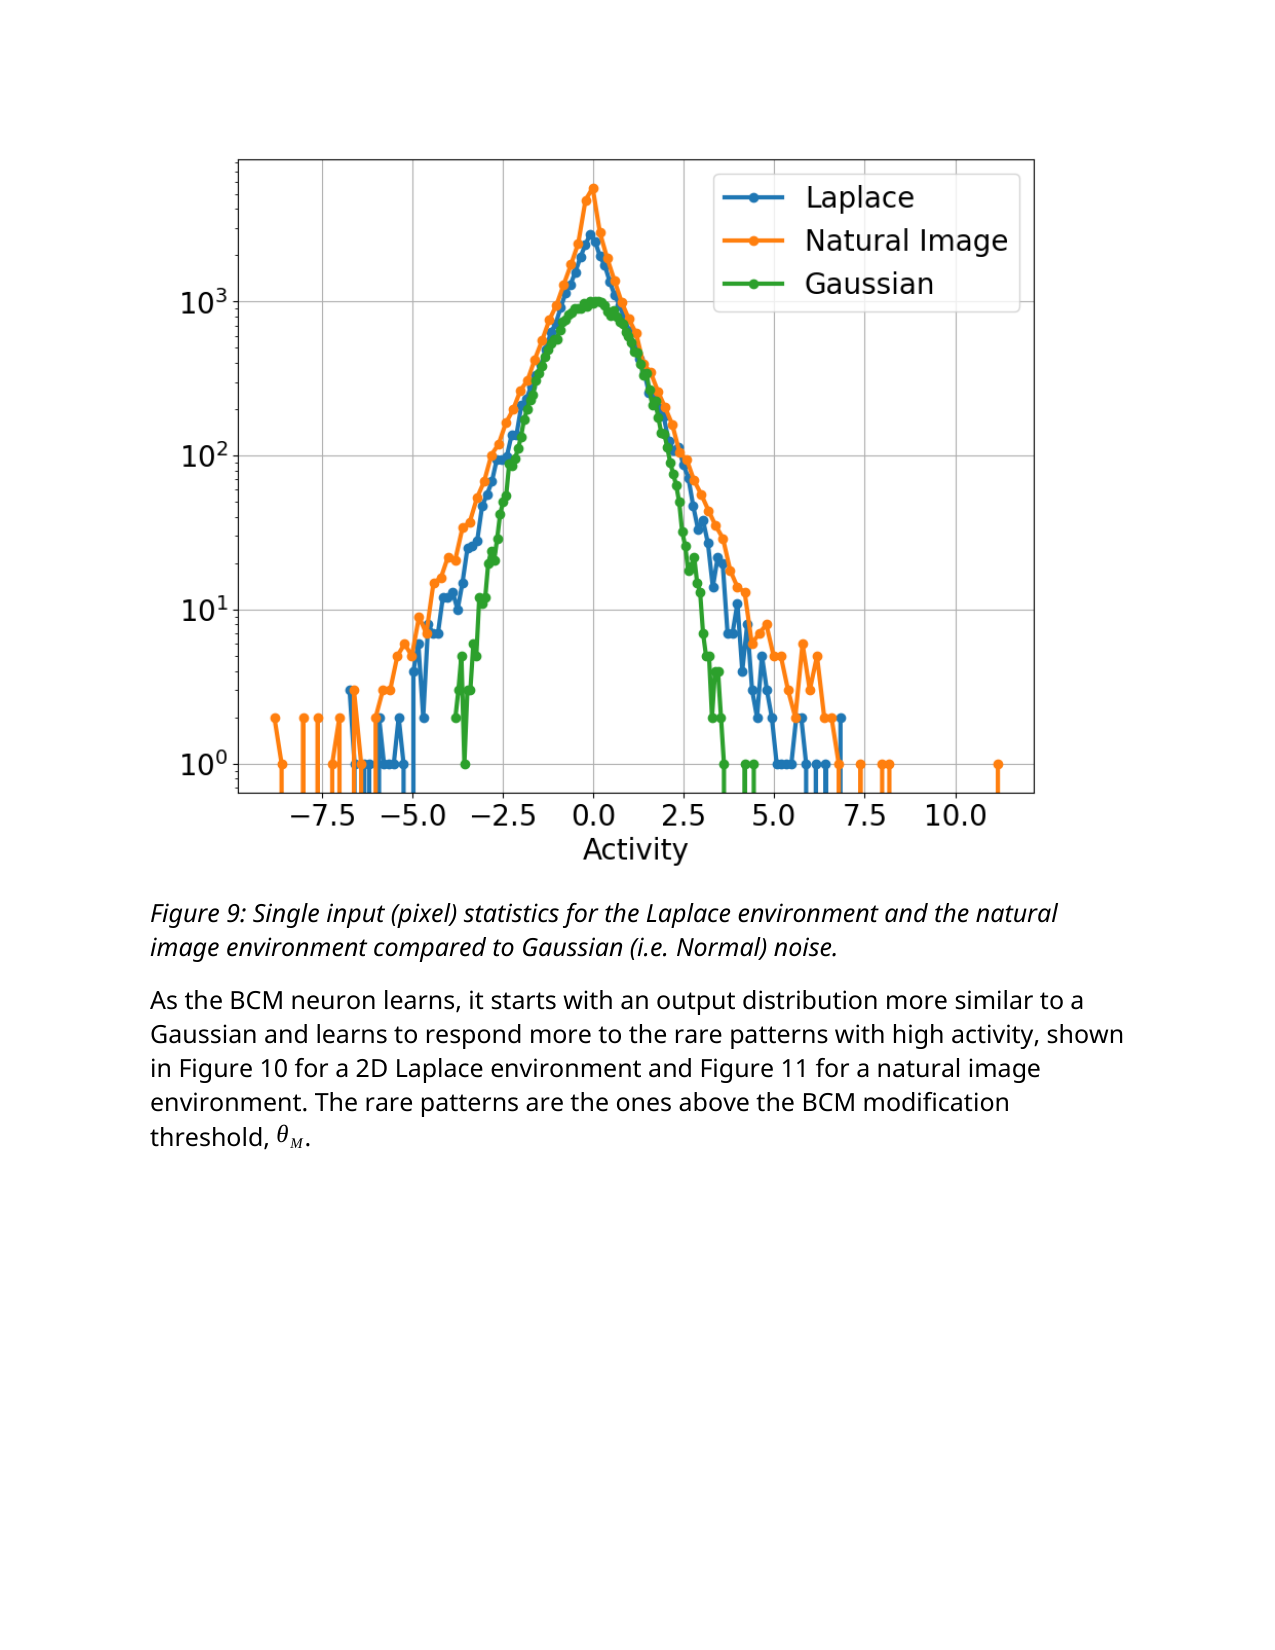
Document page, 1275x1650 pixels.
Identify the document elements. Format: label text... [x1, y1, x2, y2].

text Figure 9: Single input (pixel) statistics for the Laplace environment and the natural image environment compared to Gaussian (i.e. Normal) noise. [150, 896, 1125, 964]
picture [168, 150, 1044, 876]
text As the BCM neuron learns, it starts with an output distribution more similar to a Gaussian and learns to respond more to the rare patterns with high activity, shown in Figure 10 for a 2D Laplace environment and Figure 11 for a natural image environment. The rare patterns are the ones above the BCM modification threshold, . [150, 983, 1125, 1153]
